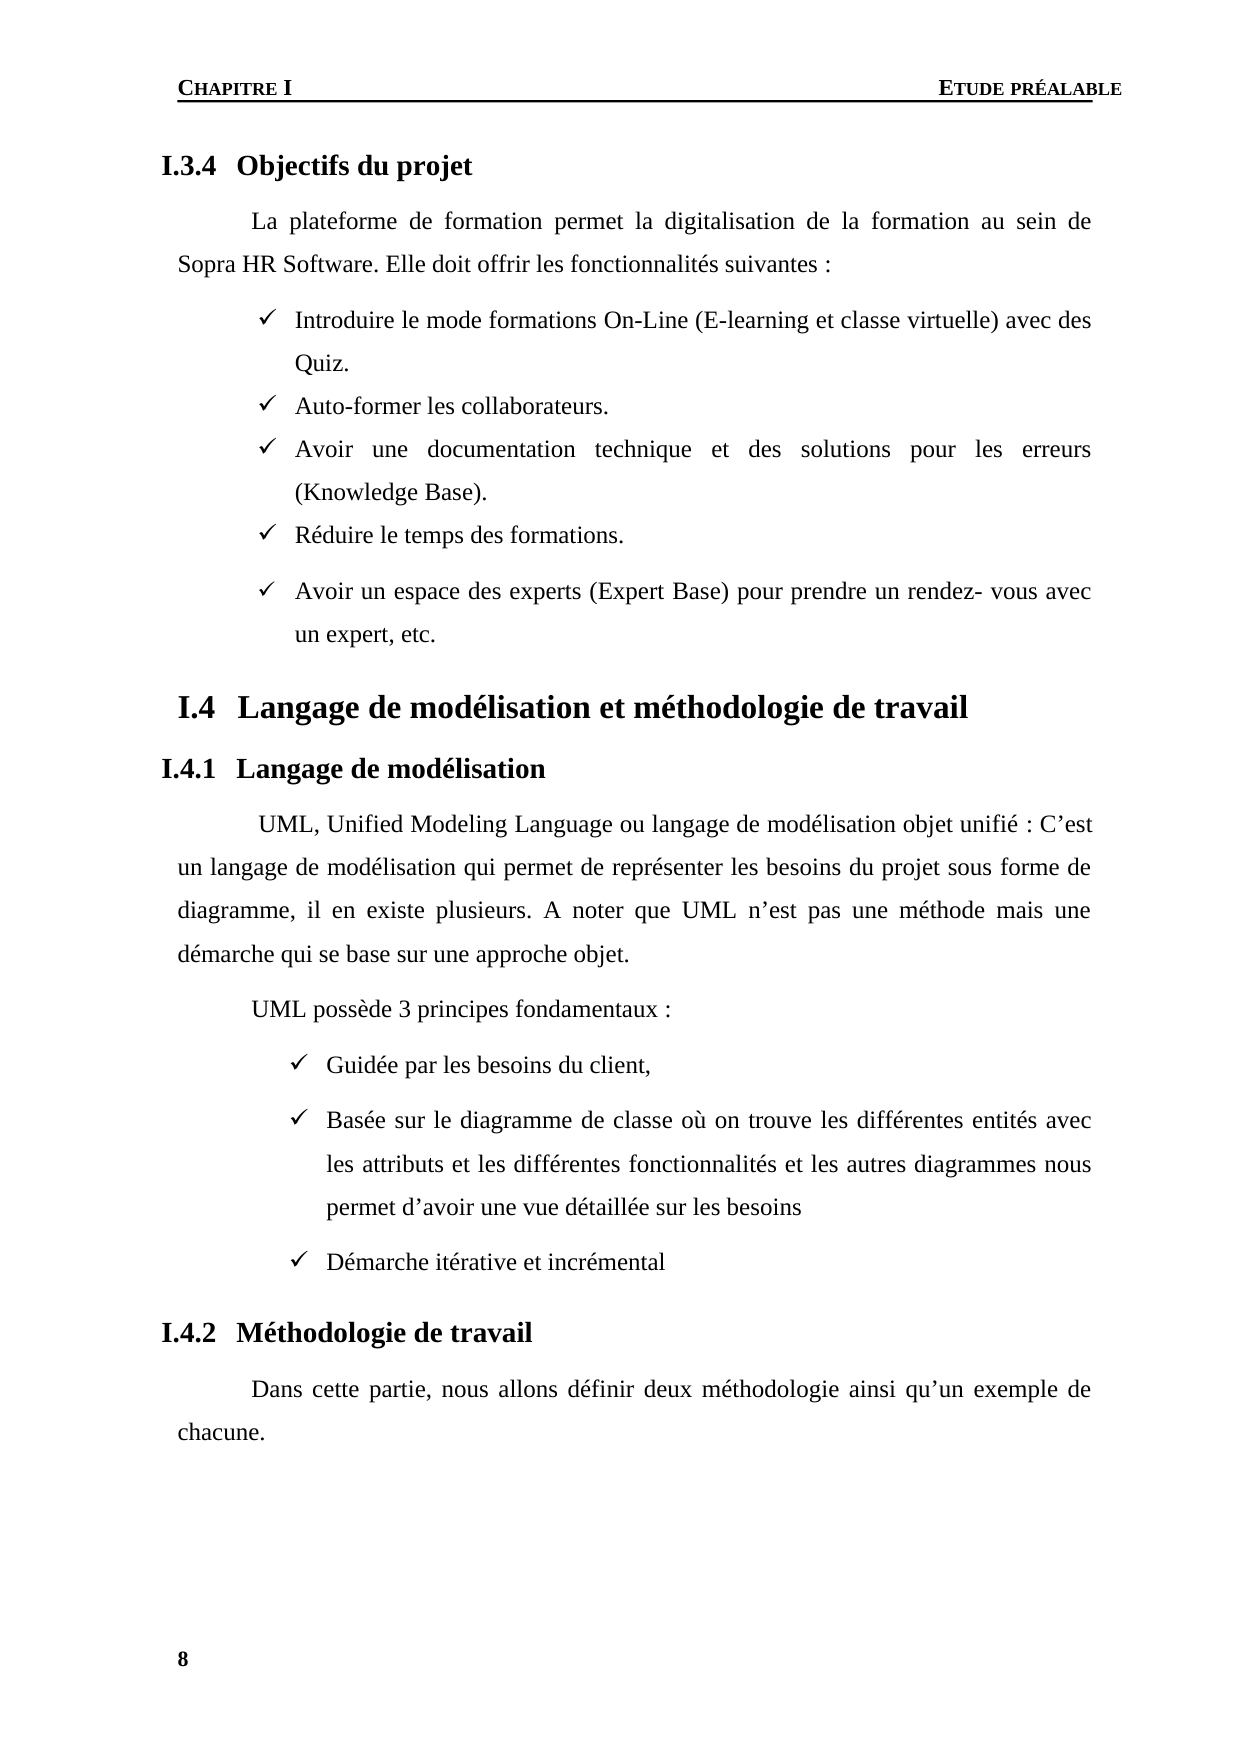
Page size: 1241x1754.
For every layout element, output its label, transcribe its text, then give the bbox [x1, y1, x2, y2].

text Objectifs du projet [161, 148, 1092, 181]
list Basée sur le diagramme de classe où on trouve les différentes entités avec les attributs et les différentes fonctionnalités et les autres diagrammes nous permet d’avoir une vue détaillée sur les besoins [289, 1106, 1092, 1221]
text Dans cette partie, nous allons définir deux méthodologie ainsi qu’un exemple de chacune. [177, 1374, 1092, 1446]
list Réduire le temps des formations. [257, 521, 1092, 549]
text UML possède 3 principes fondamentaux : [177, 994, 1092, 1023]
list Démarche itérative et incrémental [289, 1247, 1092, 1276]
list Introduire le mode formations On-Line (E-learning et classe virtuelle) avec des Quiz. [257, 305, 1092, 377]
list Avoir un espace des experts (Expert Base) pour prendre un rendez- vous avec un expert, etc. [257, 576, 1092, 648]
text Langage de modélisation [161, 751, 1092, 784]
text Langage de modélisation et méthodologie de travail [177, 687, 1092, 726]
text Méthodologie de travail [161, 1316, 1092, 1349]
list Guidée par les besoins du client, [289, 1050, 1092, 1079]
text UML, Unified Modeling Language ou langage de modélisation objet unifié : C’est un langage de modélisation qui permet de représenter les besoins du projet sous forme de diagramme, il en existe plusieurs. A noter que UML n’est pas une méthode mais une démarche qui se base sur une approche objet. [177, 809, 1092, 967]
list Auto-former les collaborateurs. [257, 391, 1092, 420]
text La plateforme de formation permet la digitalisation de la formation au sein de Sopra HR Software. Elle doit offrir les fonctionnalités suivantes : [177, 206, 1092, 278]
list Avoir une documentation technique et des solutions pour les erreurs (Knowledge Base). [257, 434, 1092, 506]
